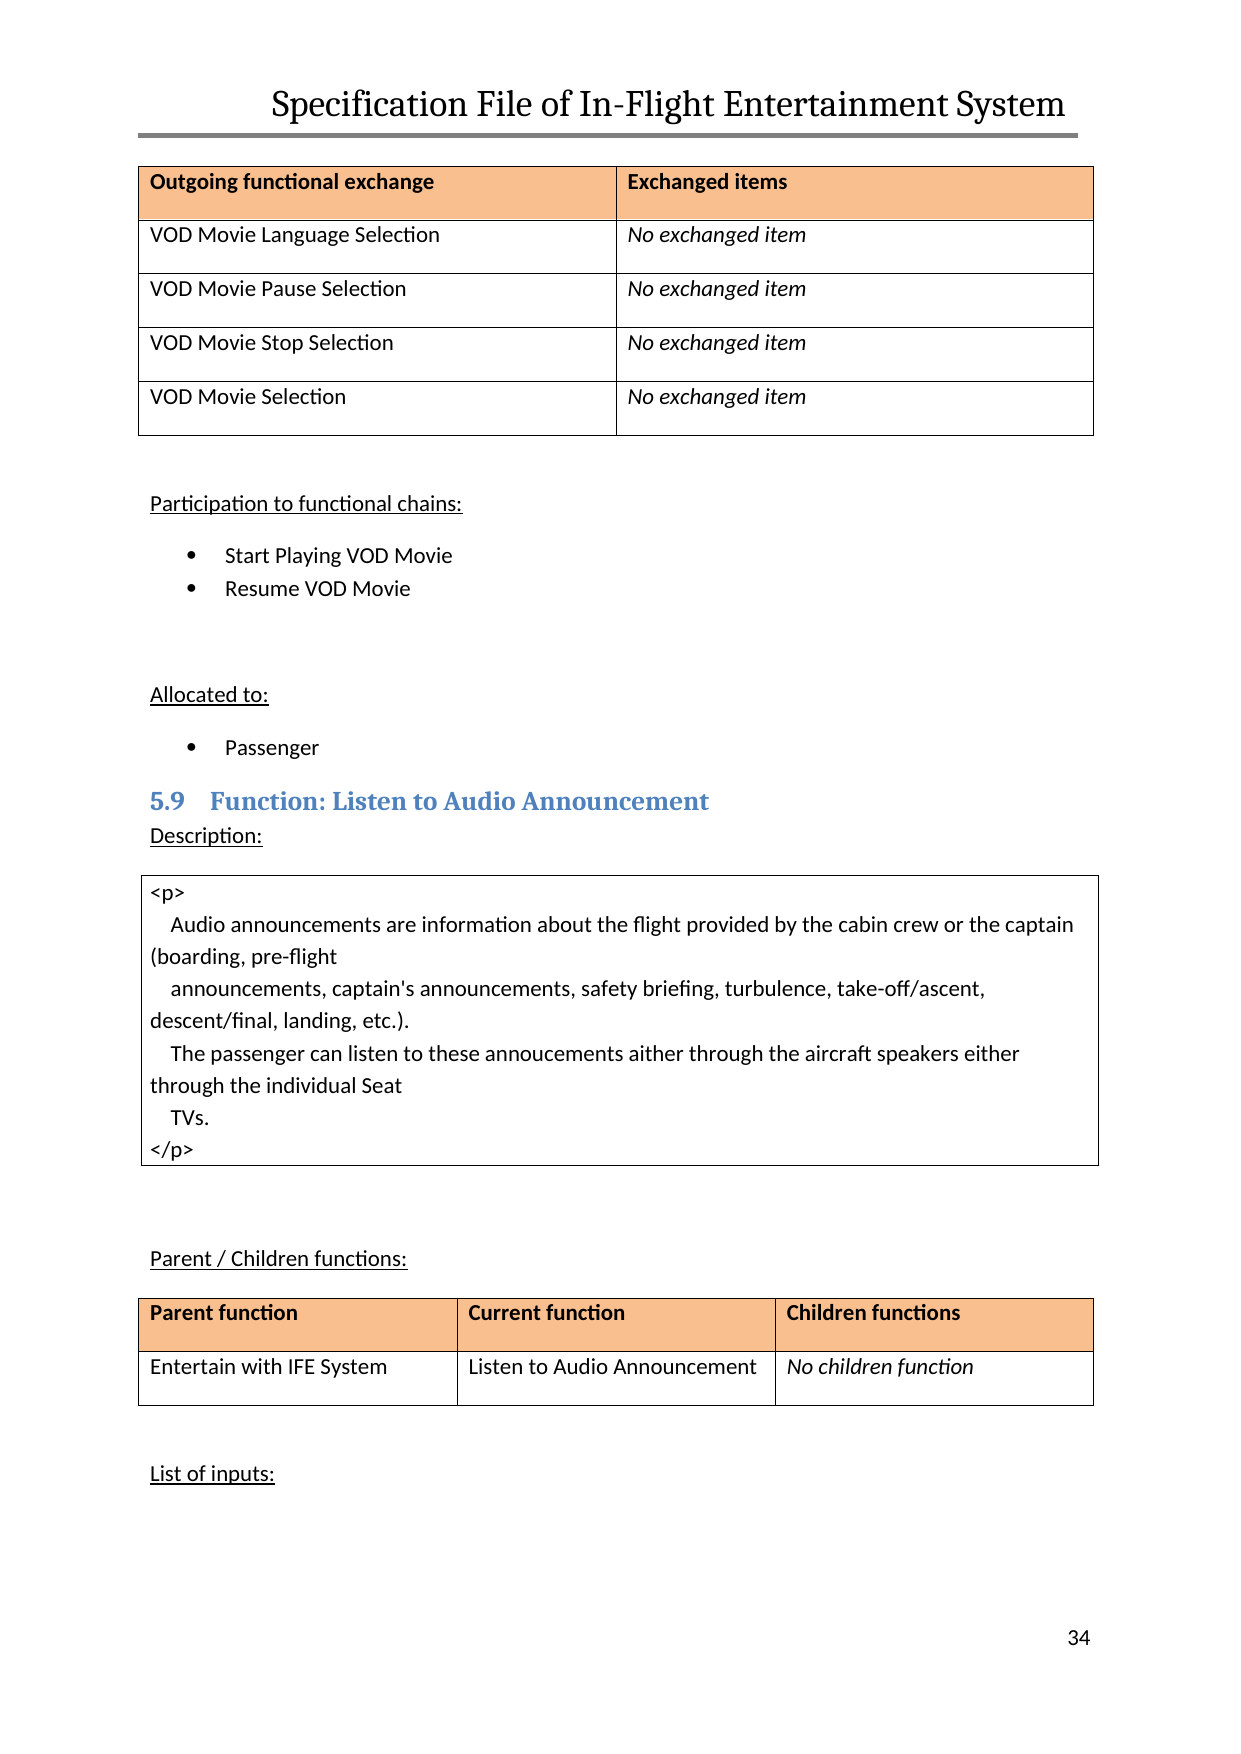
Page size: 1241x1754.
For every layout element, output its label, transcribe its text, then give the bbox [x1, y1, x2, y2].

table_header Outgoing functional exchange [139, 167, 616, 219]
list Start Playing VOD Movie [187, 542, 1090, 570]
text <p> Audio announcements are information about the flight provided by the cabin crew or the captain (boarding, pre-flight announcements, captain's announcements, safety briefing, turbulence, take-off/ascent, descent/final, landing, etc.). The passenger can listen to these annoucements aither through the aircraft speakers either through the individual Seat TVs. </p> [142, 876, 1098, 1165]
table_header Current function [458, 1299, 775, 1351]
table_header No exchanged item [617, 328, 1093, 381]
table_cell Listen to Audio Announcement [458, 1352, 775, 1405]
text Allocated to: [150, 680, 1090, 708]
text List of inputs: [150, 1459, 1090, 1487]
text Parent / Children functions: [150, 1244, 1090, 1272]
list Resume VOD Movie [187, 574, 1090, 602]
list Passenger [187, 733, 1090, 761]
table_header No exchanged item [617, 274, 1093, 327]
table_cell Entertain with IFE System [139, 1352, 457, 1405]
table_header Children functions [776, 1299, 1093, 1351]
table_header VOD Movie Stop Selection [139, 328, 616, 381]
table_header Parent function [139, 1299, 457, 1351]
table_header Exchanged items [617, 167, 1093, 219]
table_cell No children function [776, 1352, 1093, 1405]
text Participation to functional chains: [150, 489, 1090, 517]
table_header VOD Movie Pause Selection [139, 274, 616, 327]
text Description: [150, 822, 1090, 850]
table_header VOD Movie Language Selection [139, 221, 616, 273]
table_header No exchanged item [617, 382, 1093, 434]
table_header VOD Movie Selection [139, 382, 616, 434]
subtitle Function: Listen to Audio Announcement [150, 786, 1090, 817]
table_header No exchanged item [617, 221, 1093, 273]
